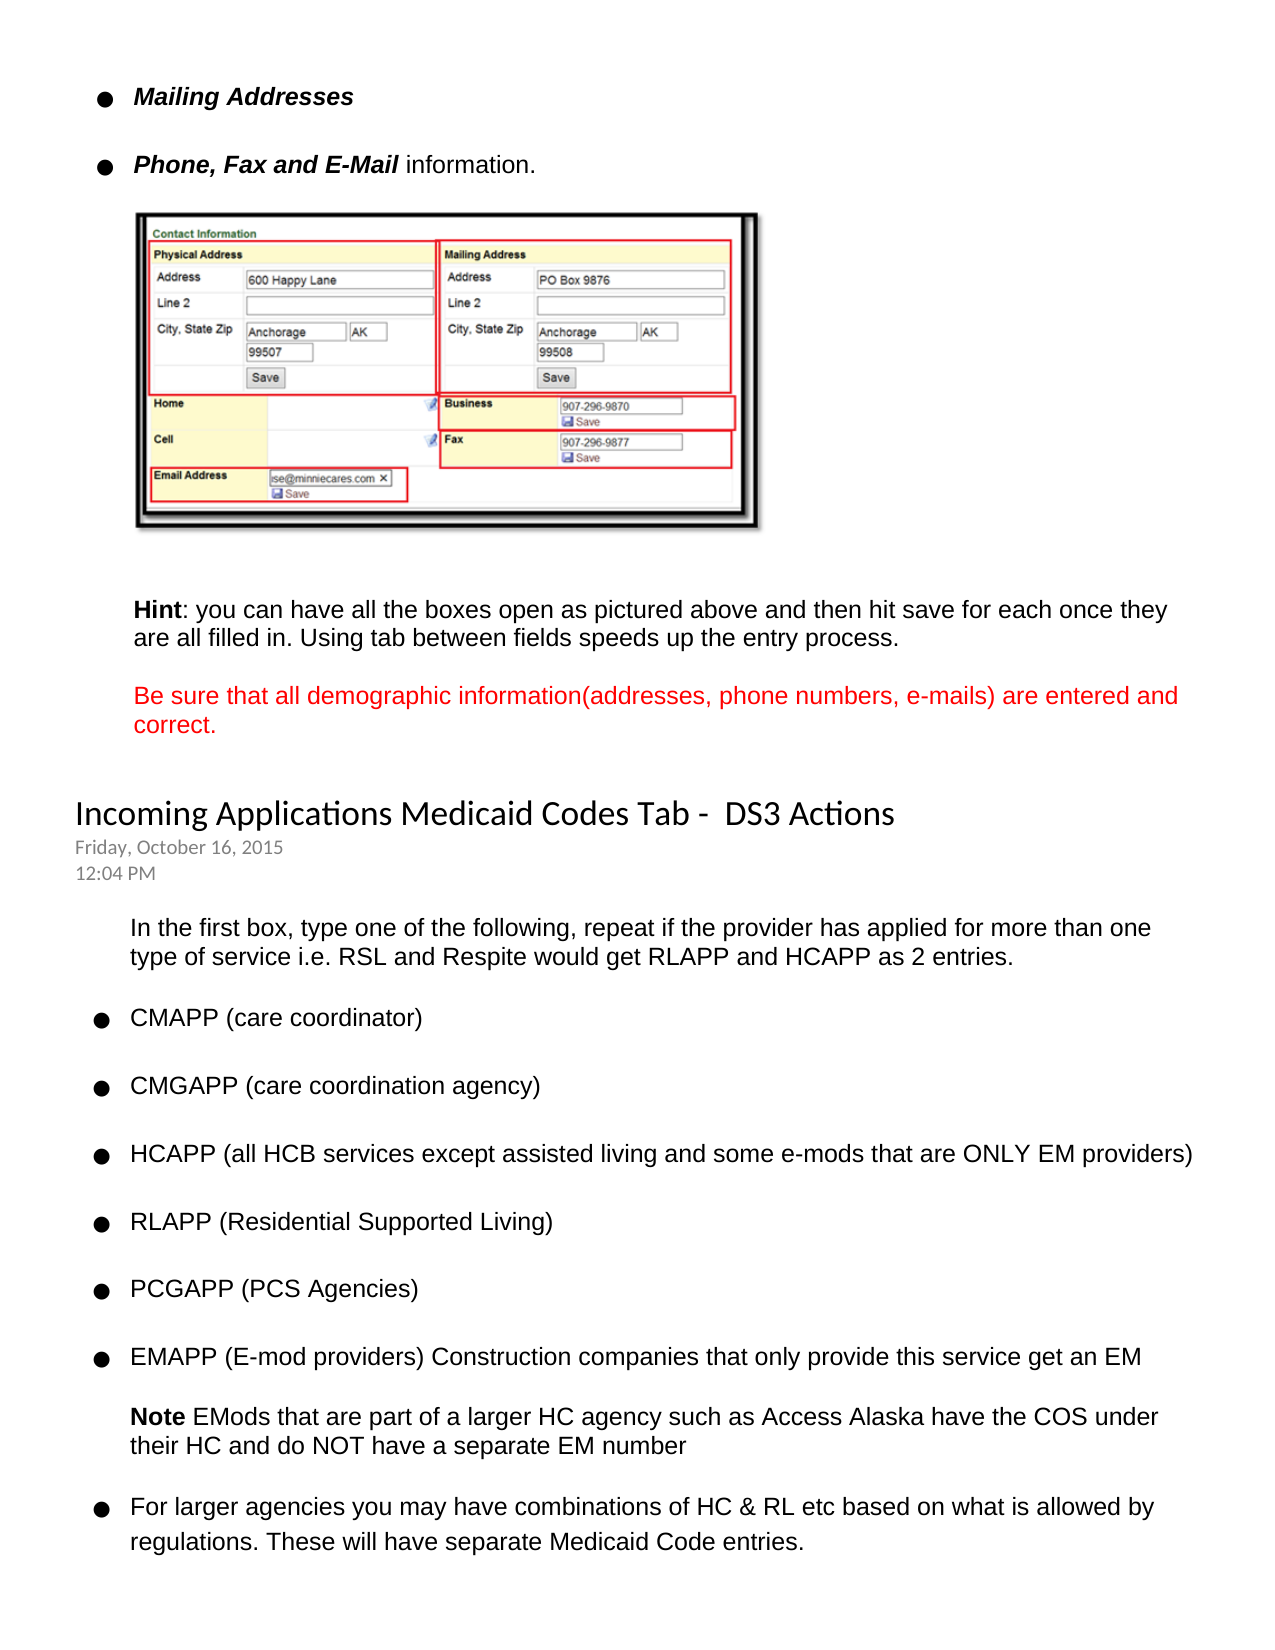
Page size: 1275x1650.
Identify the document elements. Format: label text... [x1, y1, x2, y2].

list RLAPP (Residential Supported Living) [92, 1199, 1200, 1242]
list HCAPP (all HCB services except assisted living and some e-mods that are ONLY EM providers) [92, 1131, 1200, 1174]
list For larger agencies you may have combinations of HC & RL etc based on what is allowed by regulations. These will have separate Medicaid Code entries. [92, 1485, 1200, 1556]
list CMAPP (care coordinator) [92, 996, 1200, 1039]
text Be sure that all demographic information(addresses, phone numbers, e-mails) are entered and correct. [133, 681, 1200, 738]
text Hint: you can have all the boxes open as pictured above and then hit save for each once they are all filled in. Using tab between fields speeds up the entry process. [133, 594, 1200, 652]
text Note EMods that are part of a larger HC agency such as Access Alaska have the COS under their HC and do NOT have a separate EM number [130, 1402, 1200, 1460]
text 12:04 PM [75, 860, 1200, 885]
text Friday, October 16, 2015 [75, 834, 1200, 860]
list Phone, Fax and E-Mail information. [96, 143, 1200, 185]
list Mailing Addresses [96, 75, 1200, 118]
list PCGAPP (PCS Agencies) [92, 1267, 1200, 1309]
text In the first box, type one of the following, repeat if the provider has applied for more than one type of service i.e. RSL and Respite would get RLAPP and HCAPP as 2 entries. [130, 913, 1200, 971]
list EMAPP (E-mod providers) Construction companies that only provide this service get an EM [92, 1334, 1200, 1377]
text Incoming Applications Medicaid Codes Tab - DS3 Actions [75, 791, 1200, 834]
picture [133, 210, 767, 537]
list CMGAPP (care coordination agency) [92, 1064, 1200, 1106]
